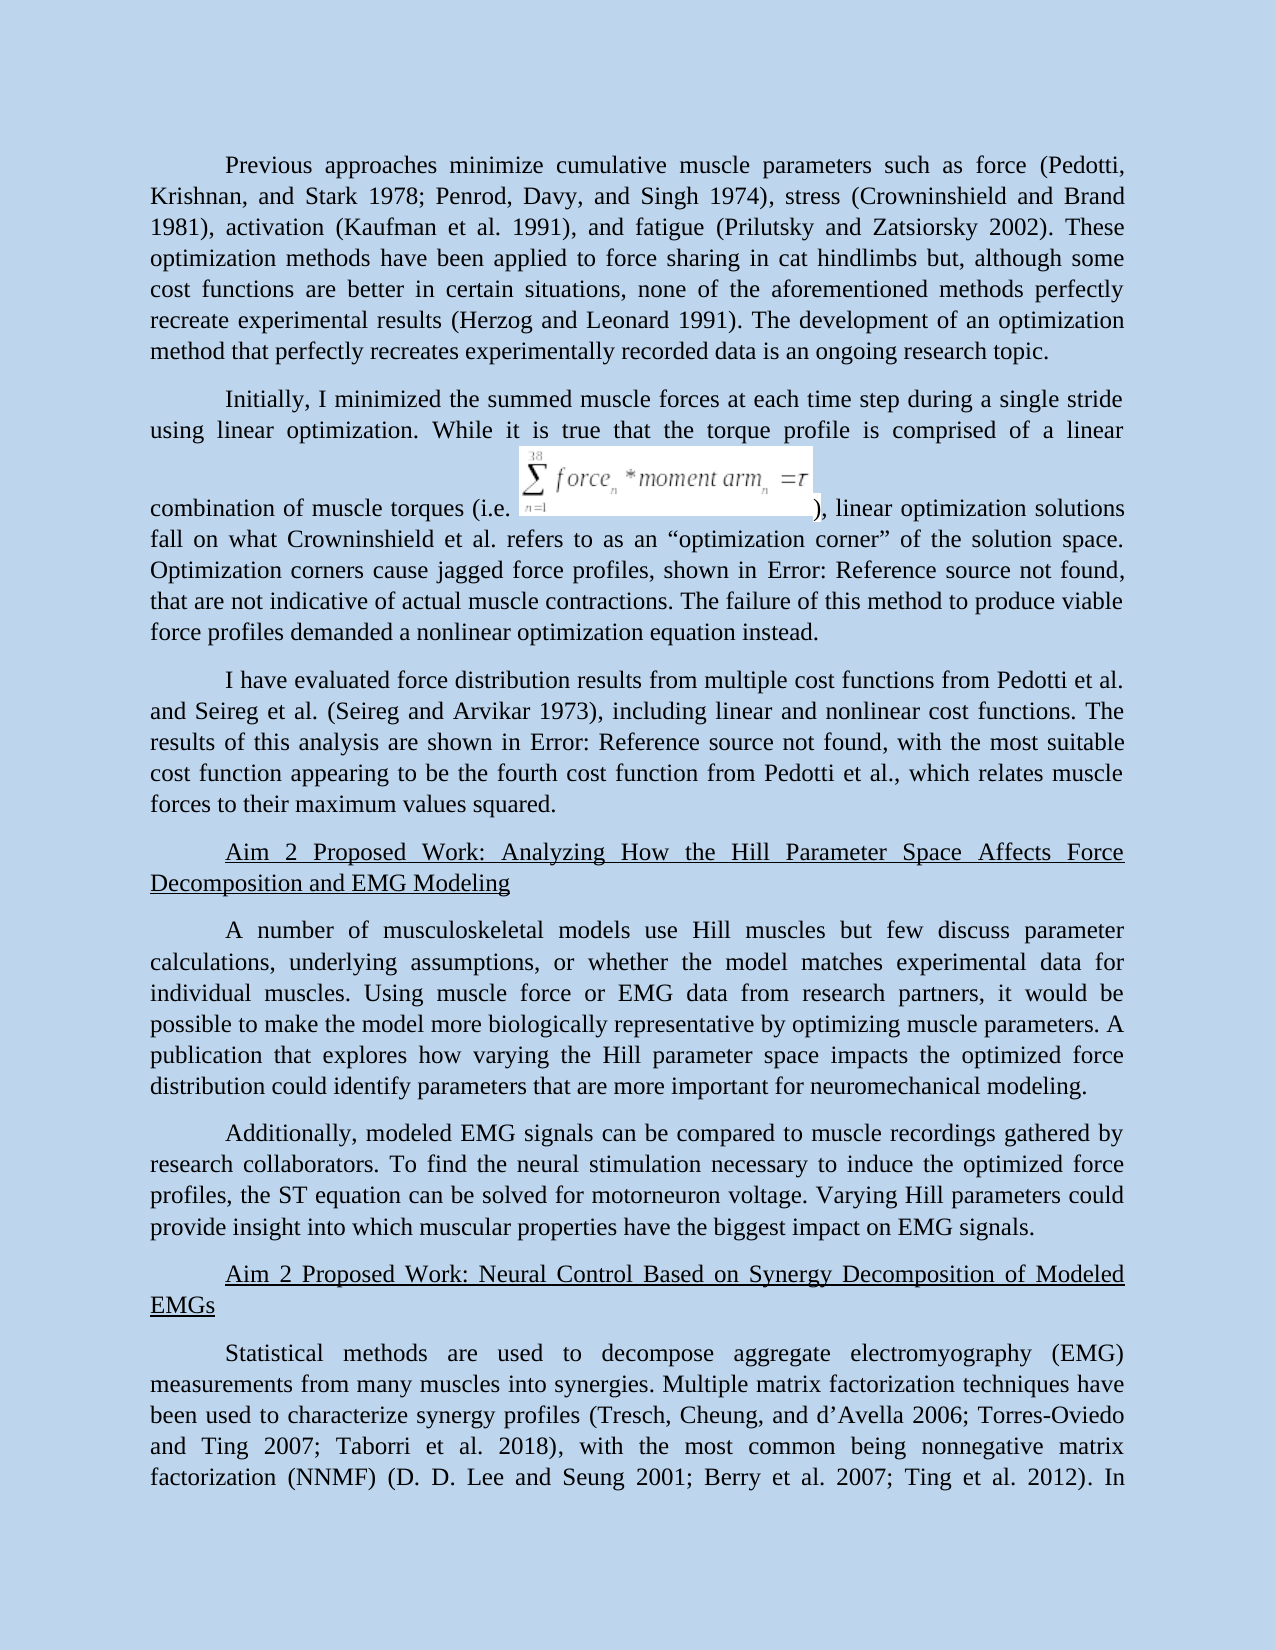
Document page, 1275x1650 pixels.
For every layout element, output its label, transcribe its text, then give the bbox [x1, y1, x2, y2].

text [150, 1338, 1125, 1491]
text Additionally, modeled EMG signals can be compared to muscle recordings gathered by research collaborators. To find the neural stimulation necessary to induce the optimized force profiles, the ST equation can be solved for motorneuron voltage. Varying Hill parameters could provide insight into which muscular properties have the biggest impact on EMG signals. [150, 1118, 1125, 1240]
subtitle Aim 2 Proposed Work: Neural Control Based on Synergy Decomposition of Modeled EMGs [150, 1259, 1125, 1319]
text Previous approaches minimize cumulative muscle parameters such as force (Pedotti, Krishnan, and Stark 1978; Penrod, Davy, and Singh 1974), stress (Crowninshield and Brand 1981), activation (Kaufman et al. 1991), and fatigue (Prilutsky and Zatsiorsky 2002). These optimization methods have been applied to force sharing in cat hindlimbs but, although some cost functions are better in certain situations, none of the aforementioned methods perfectly recreate experimental results (Herzog and Leonard 1991). The development of an optimization method that perfectly recreates experimentally recorded data is an ongoing research topic. [150, 150, 1125, 365]
text A number of musculoskeletal models use Hill muscles but few discuss parameter calculations, underlying assumptions, or whether the model matches experimental data for individual muscles. Using muscle force or EMG data from research partners, it would be possible to make the model more biologically representative by optimizing muscle parameters. A publication that explores how varying the Hill parameter space impacts the optimized force distribution could identify parameters that are more important for neuromechanical modeling. [150, 916, 1125, 1099]
subtitle Aim 2 Proposed Work: Analyzing How the Hill Parameter Space Affects Force Decomposition and EMG Modeling [150, 837, 1125, 897]
